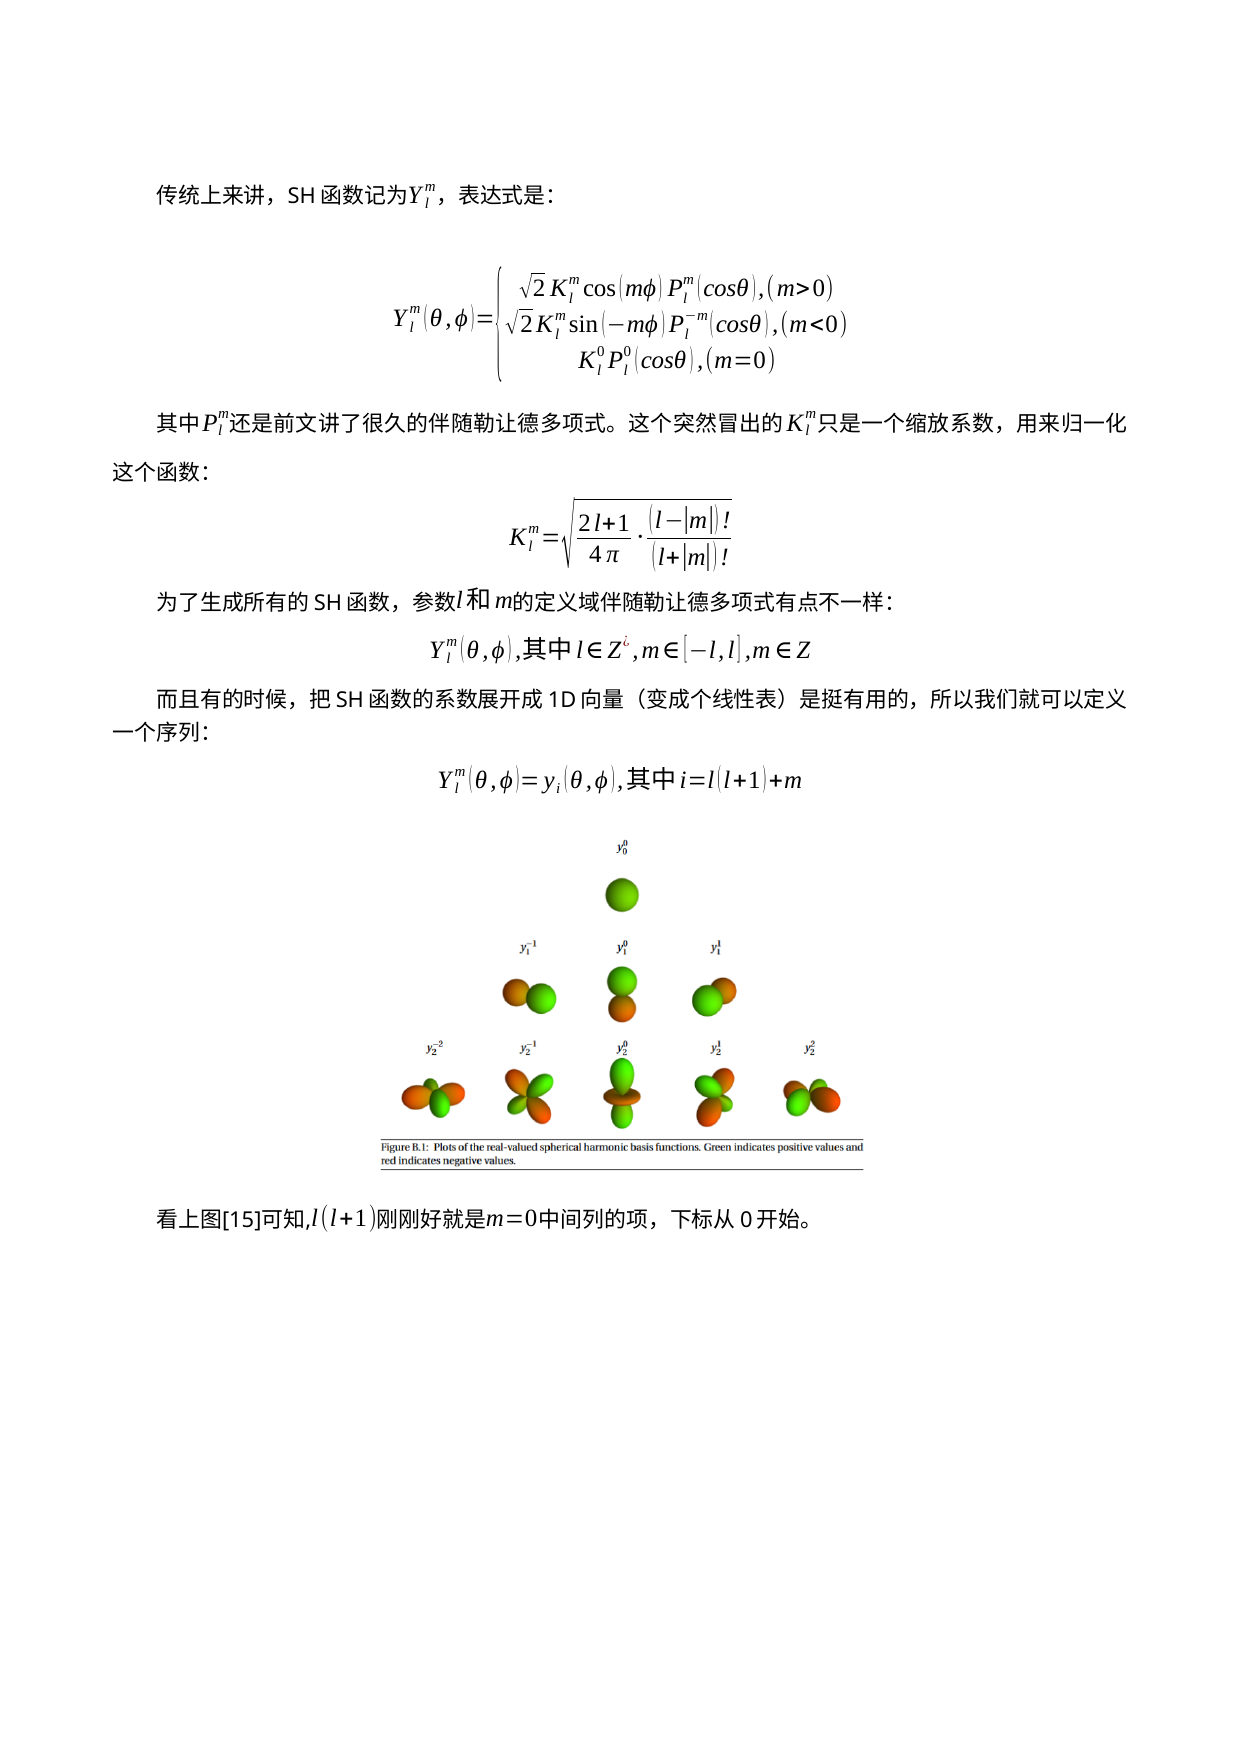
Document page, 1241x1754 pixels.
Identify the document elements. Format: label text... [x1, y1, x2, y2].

text 传统上来讲，SH函数记为，表达式是： [112, 162, 1128, 227]
text 看上图[15]可知,刚刚好就是中间列的项，下标从0开始。 [112, 1202, 1128, 1234]
text 而且有的时候，把SH函数的系数展开成1D向量（变成个线性表）是挺有用的，所以我们就可以定义一个序列： [112, 682, 1128, 747]
picture [363, 812, 877, 1176]
text 为了生成所有的SH函数，参数的定义域伴随勒让德多项式有点不一样： [112, 584, 1128, 617]
text 其中还是前文讲了很久的伴随勒让德多项式。这个突然冒出的只是一个缩放系数，用来归一化这个函数： [112, 389, 1128, 487]
